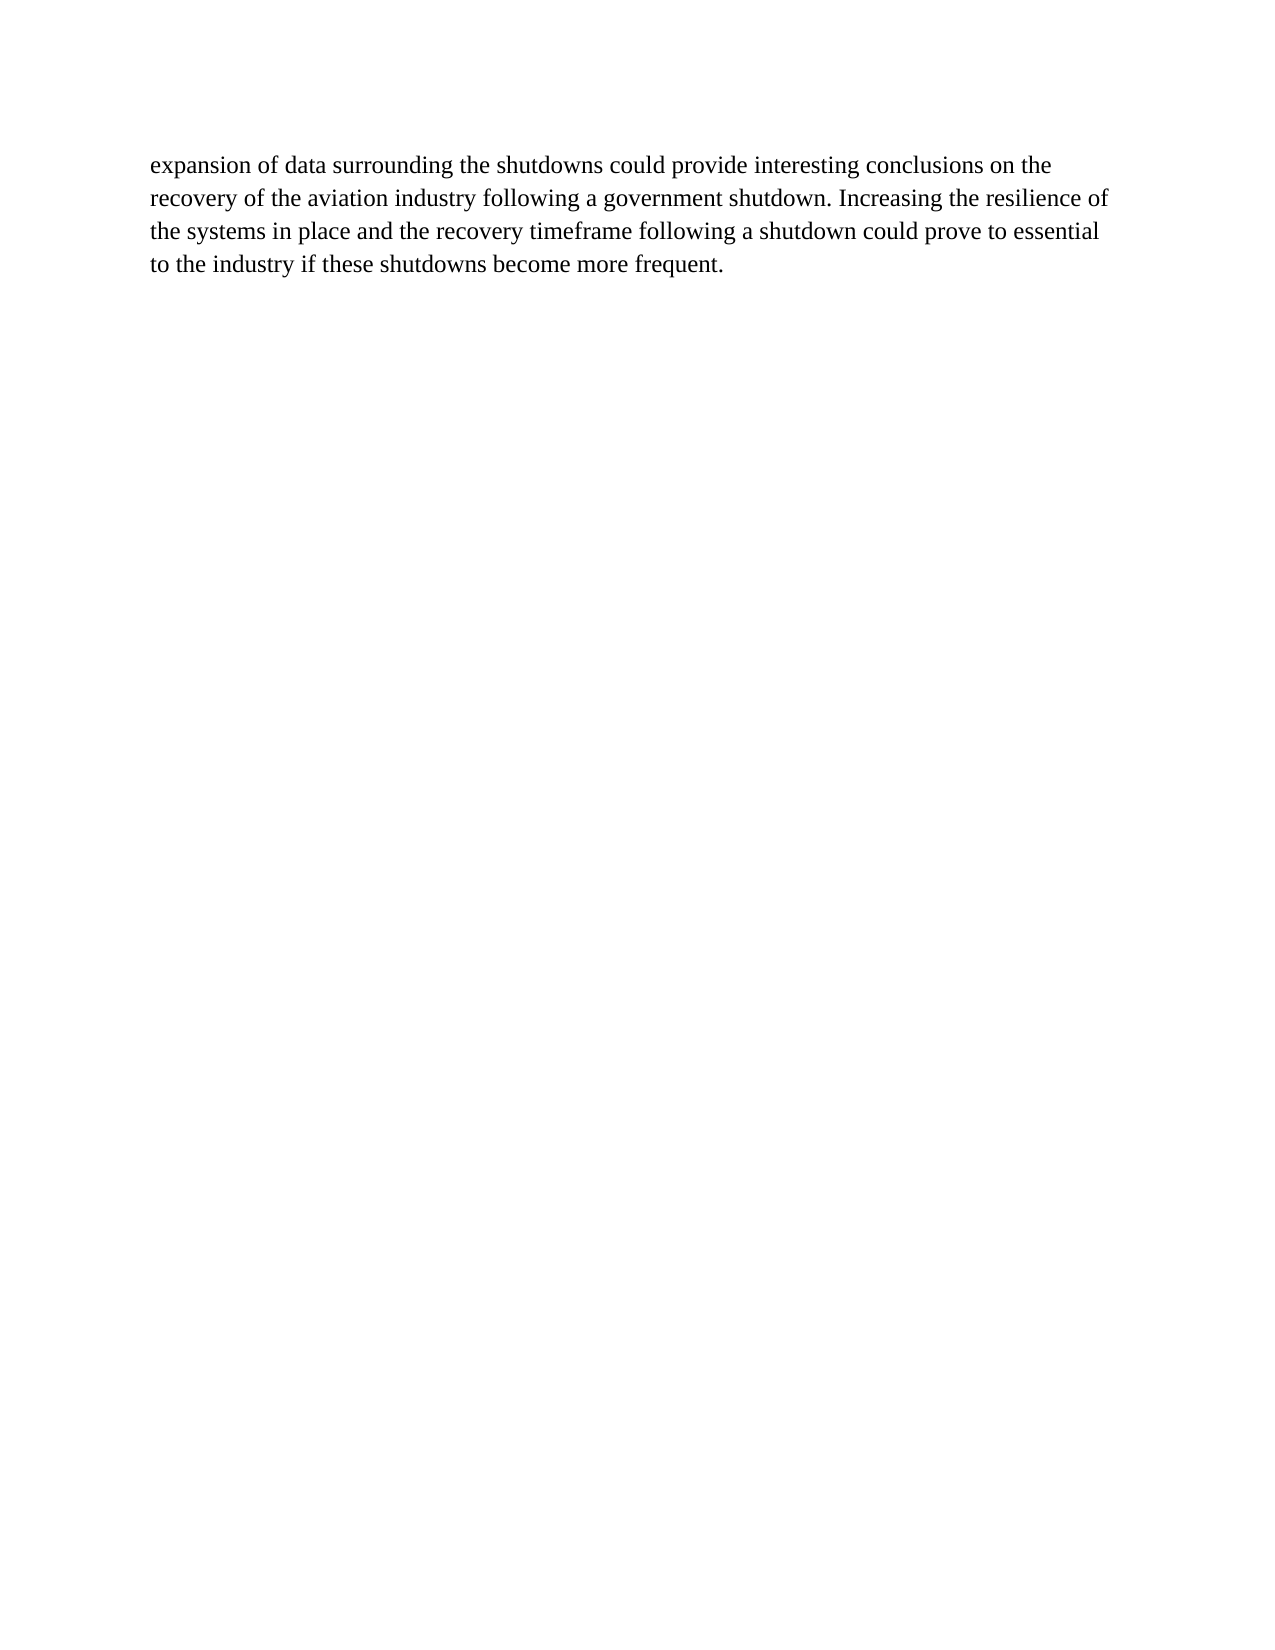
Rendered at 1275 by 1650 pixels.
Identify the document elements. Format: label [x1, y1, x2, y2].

text [150, 150, 1125, 278]
